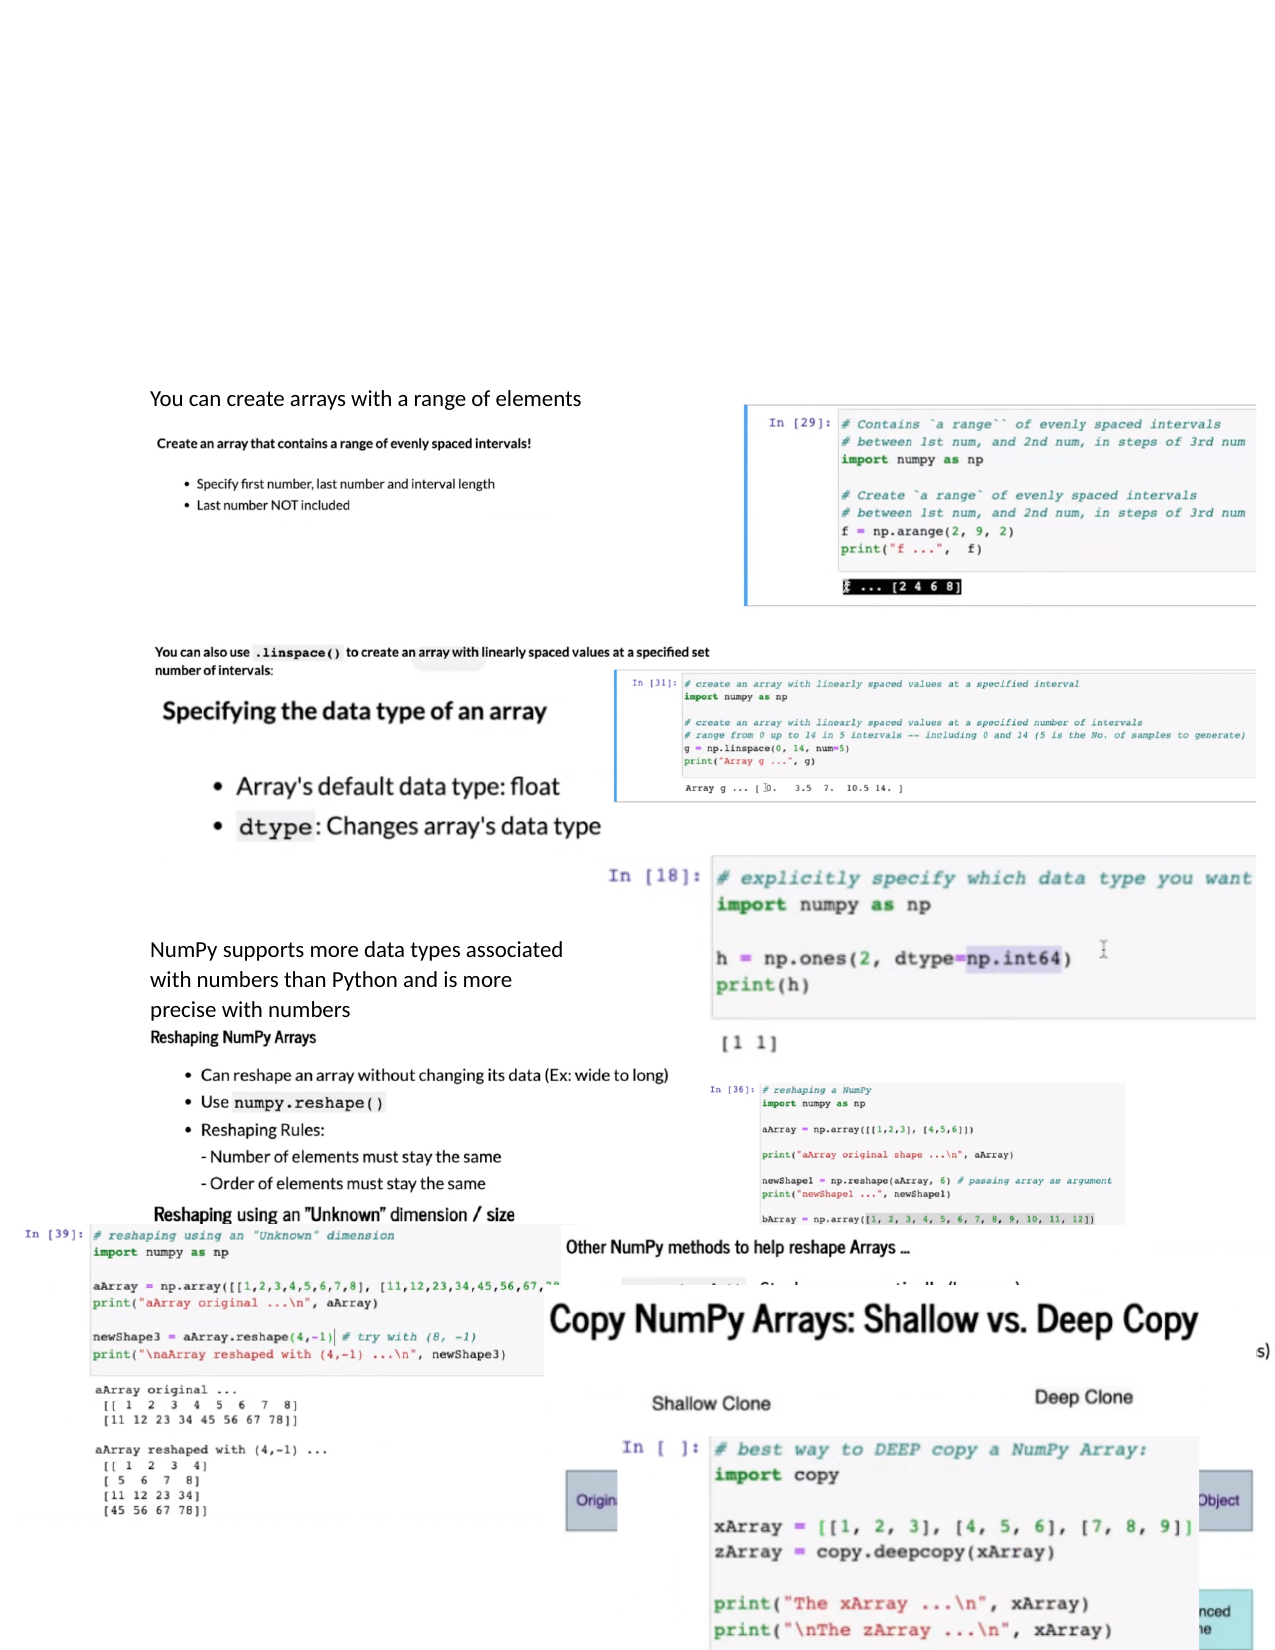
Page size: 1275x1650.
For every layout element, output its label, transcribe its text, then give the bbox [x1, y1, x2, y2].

picture [18, 691, 1275, 1650]
text NumPy supports more data types associated with numbers than Python and is more precise with numbers [150, 935, 598, 1024]
picture [150, 641, 1257, 806]
picture [738, 385, 1257, 621]
picture [150, 431, 550, 529]
text You can create arrays with a range of elements [150, 384, 1125, 412]
